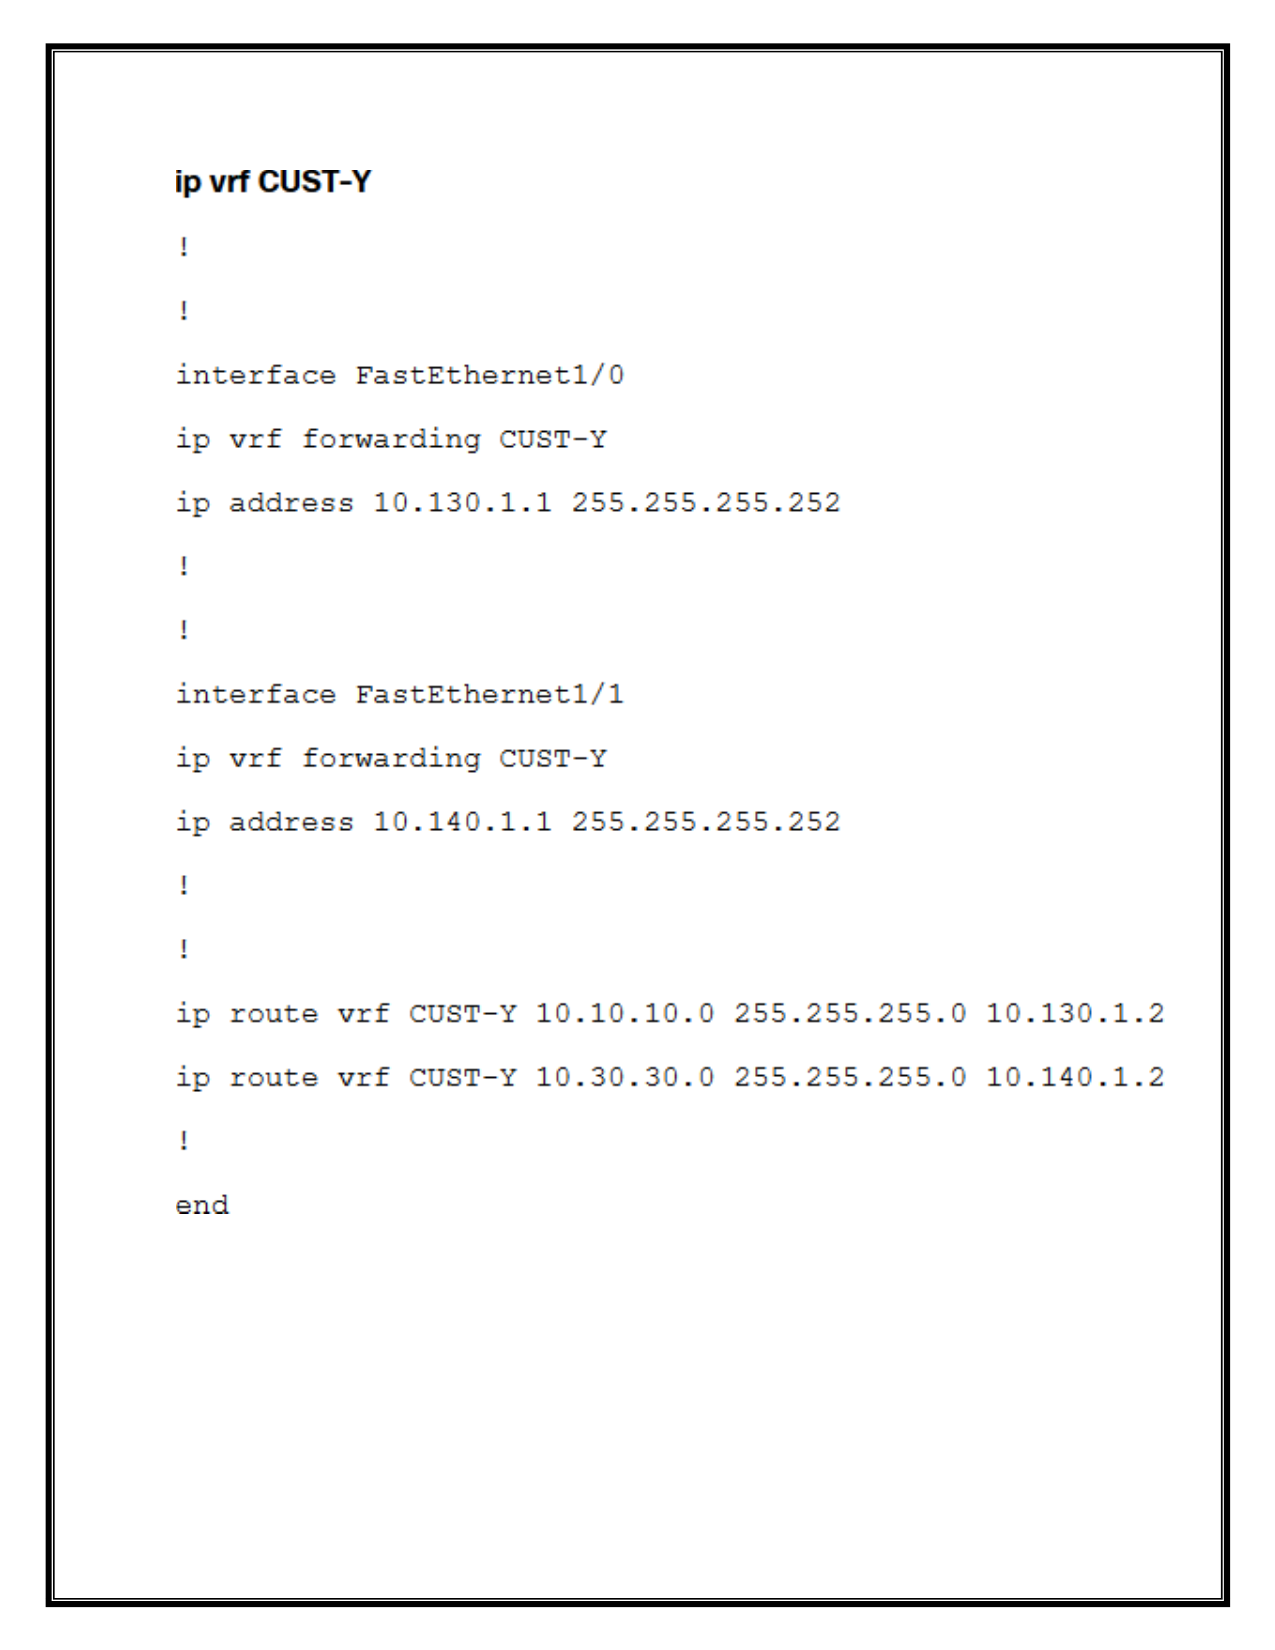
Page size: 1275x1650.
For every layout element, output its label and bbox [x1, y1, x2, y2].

picture [176, 170, 1165, 1214]
